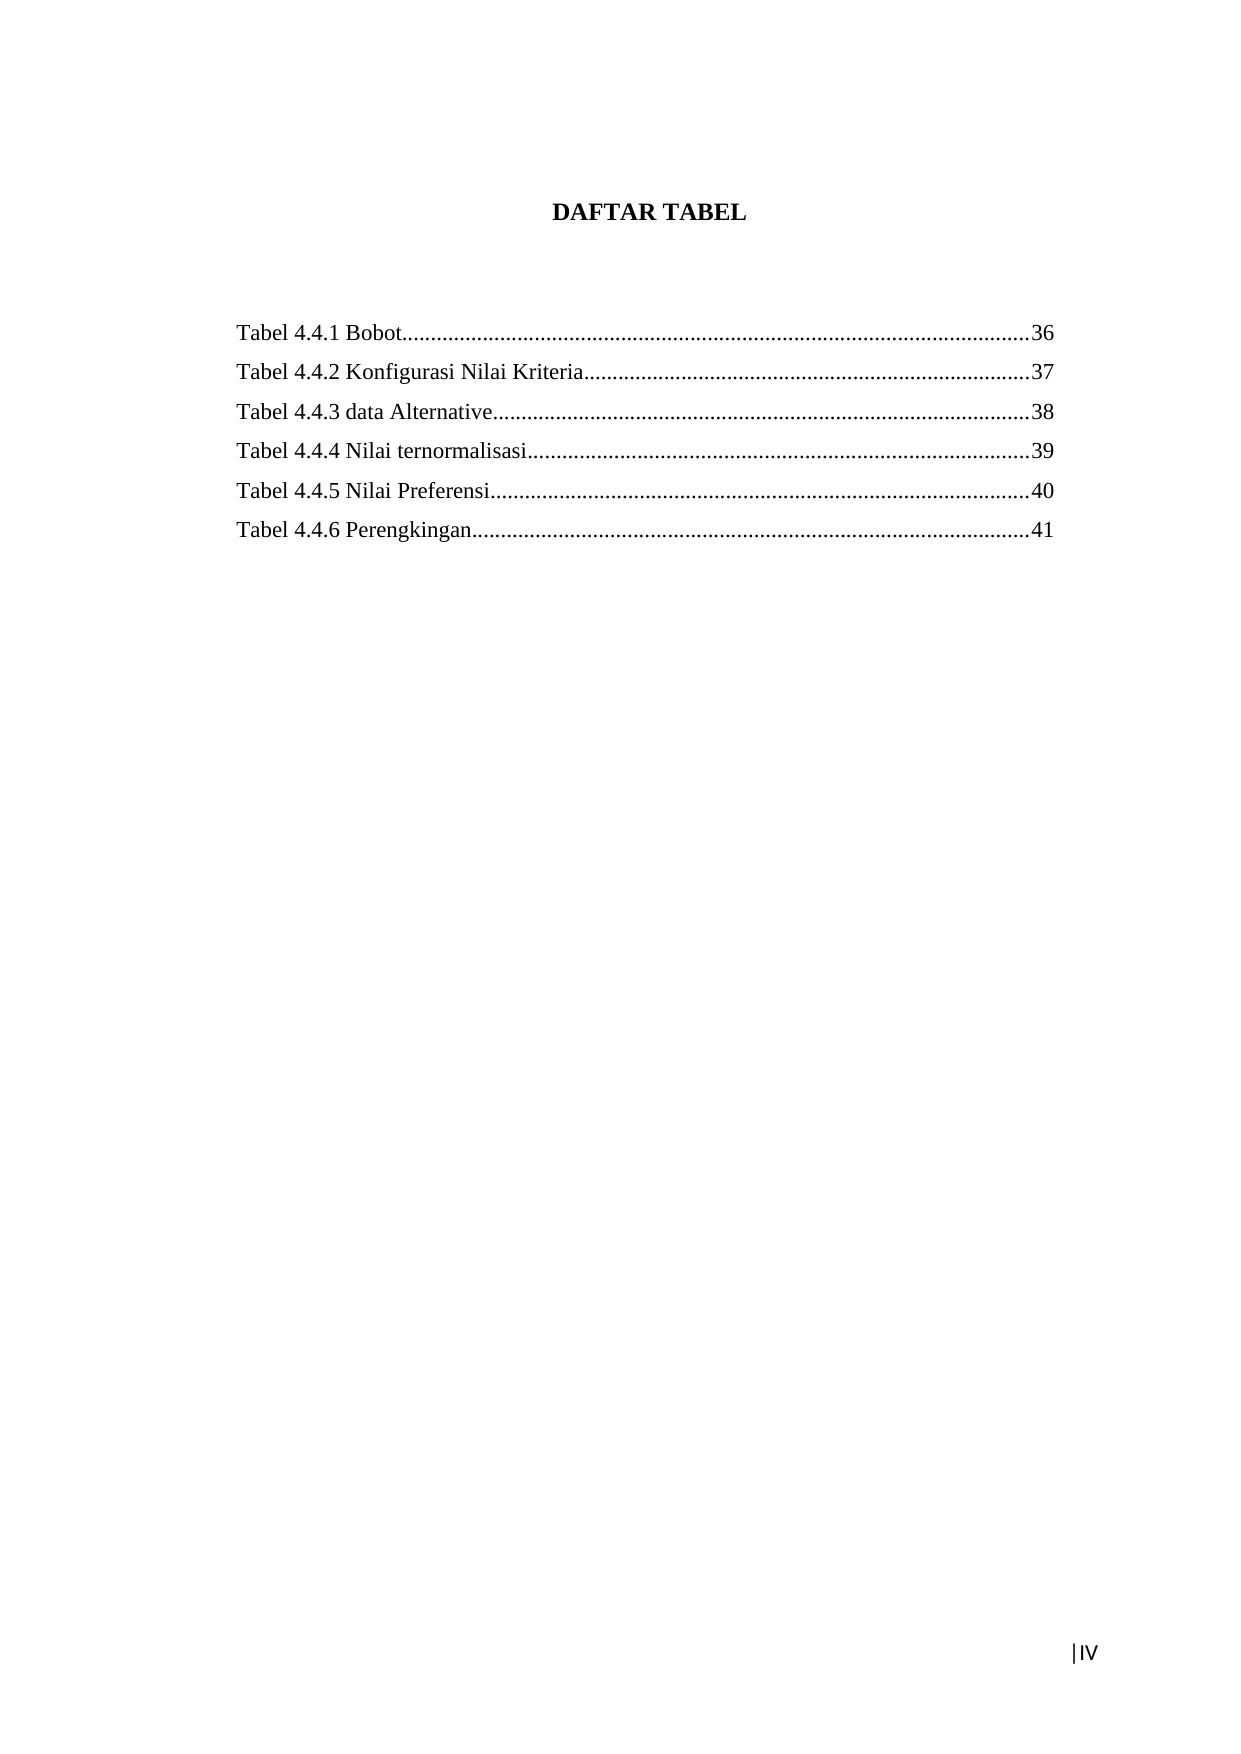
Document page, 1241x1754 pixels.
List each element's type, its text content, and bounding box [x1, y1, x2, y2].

text DAFTAR TABEL [236, 197, 1063, 226]
text Tabel 4.4.5 Nilai Preferensi 40 [236, 477, 1063, 503]
text Tabel 4.4.6 Perengkingan 41 [236, 516, 1063, 543]
text Tabel 4.4.2 Konfigurasi Nilai Kriteria 37 [236, 358, 1063, 385]
text Tabel 4.4.4 Nilai ternormalisasi 39 [236, 437, 1063, 464]
text Tabel 4.4.3 data Alternative 38 [236, 398, 1063, 424]
text Tabel 4.4.1 Bobot 36 [236, 319, 1063, 345]
